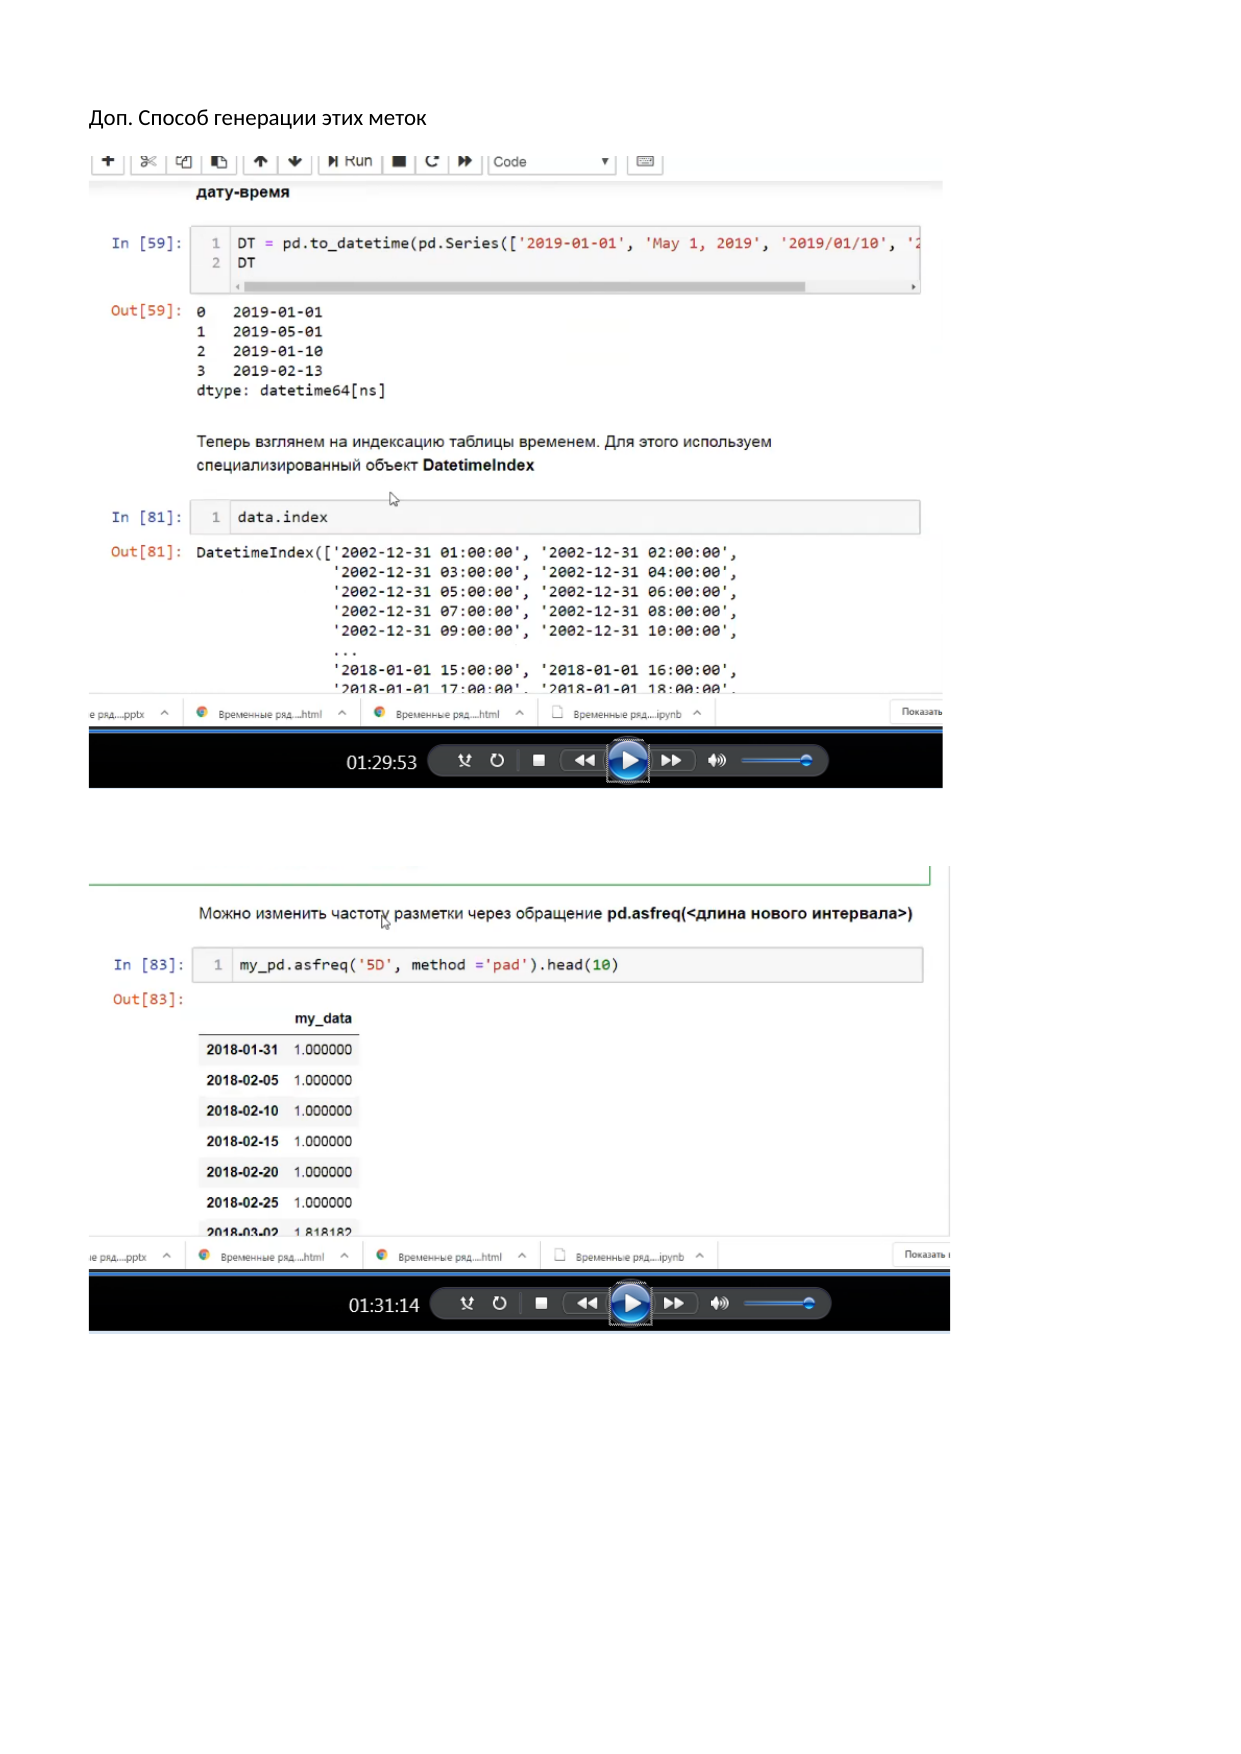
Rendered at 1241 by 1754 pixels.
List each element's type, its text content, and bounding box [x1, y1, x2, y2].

picture [88, 156, 943, 789]
text Доп. Способ генерации этих меток [89, 103, 1240, 131]
picture [88, 866, 951, 1334]
